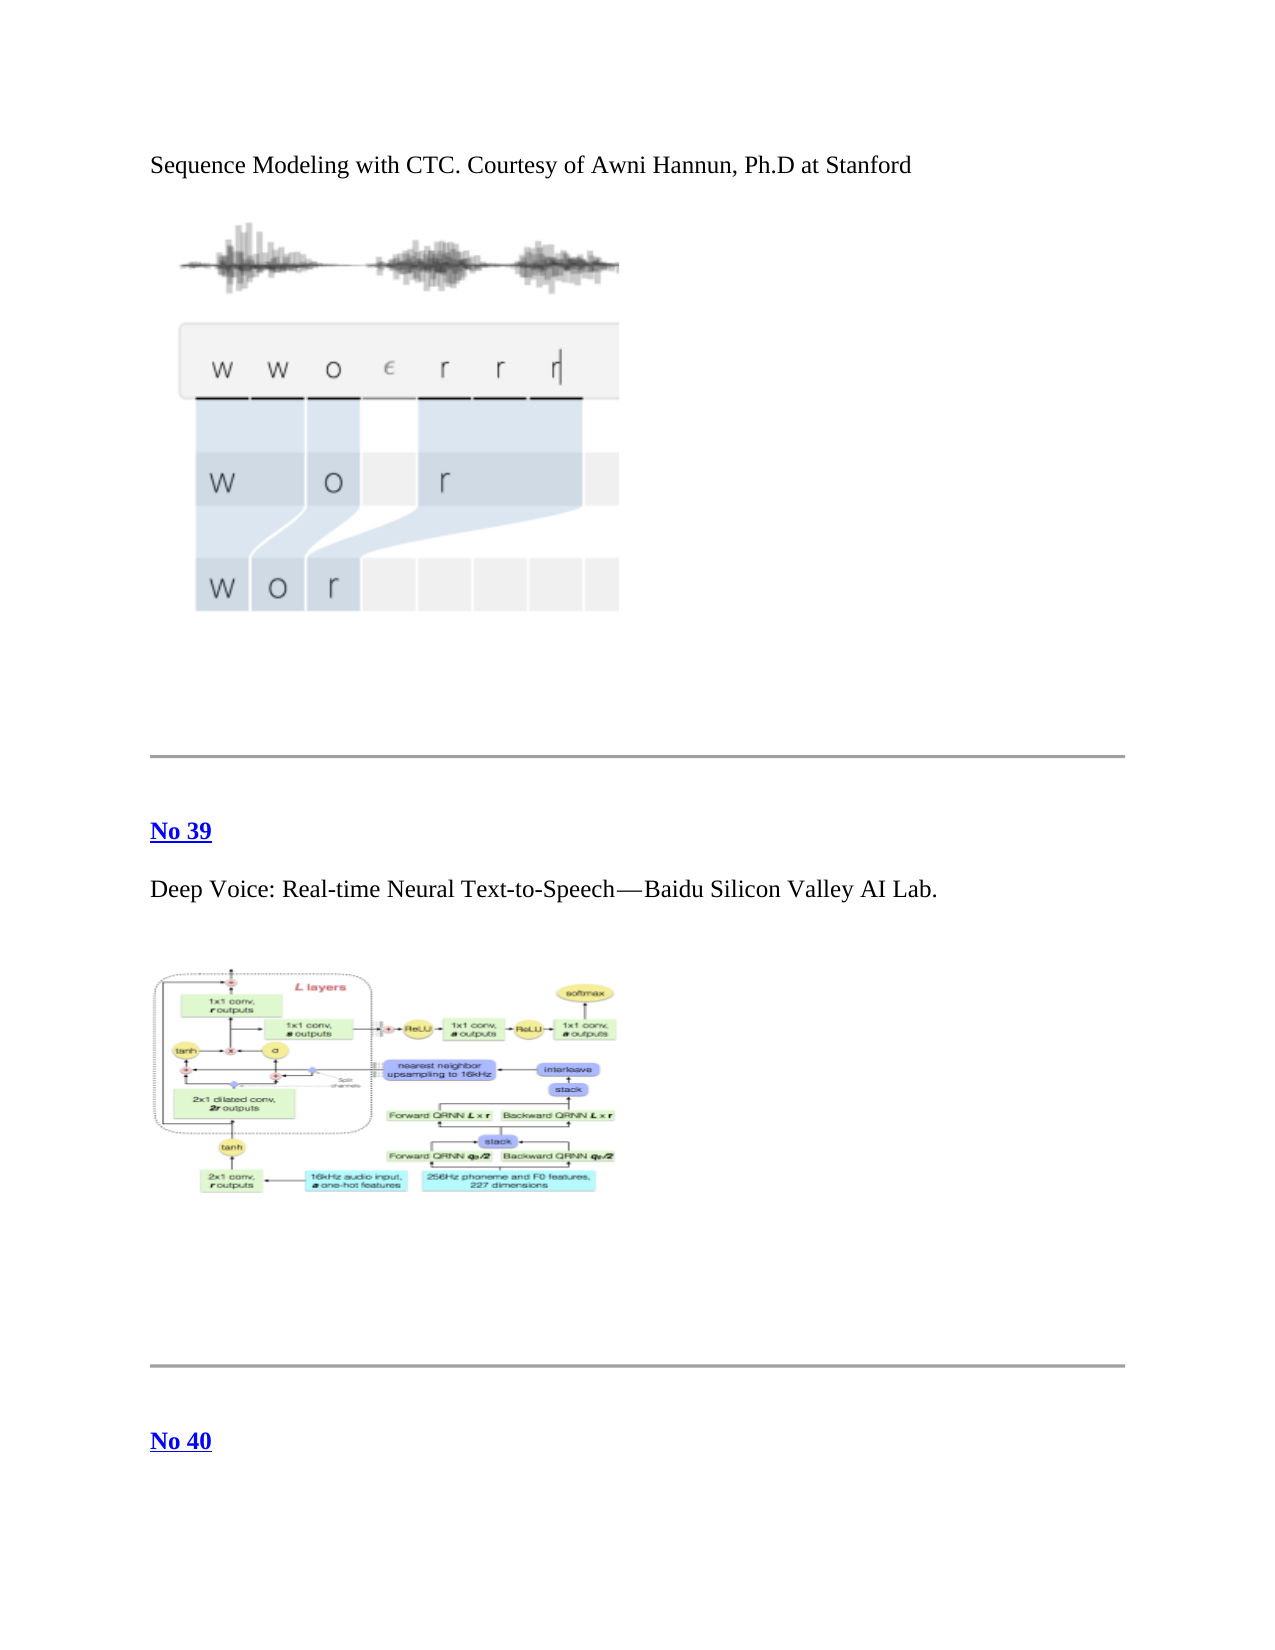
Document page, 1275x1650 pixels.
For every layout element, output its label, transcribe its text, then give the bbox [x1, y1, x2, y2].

text Deep Voice: Real-time Neural Text-to-Speech — Baidu Silicon Valley AI Lab. [150, 874, 1125, 903]
picture [150, 207, 620, 677]
picture [150, 932, 620, 1234]
subtitle No 39 [150, 816, 1125, 845]
text Sequence Modeling with CTC. Courtesy of Awni Hannun, Ph.D at Stanford [150, 150, 1125, 179]
subtitle No 40 [150, 1426, 1125, 1454]
